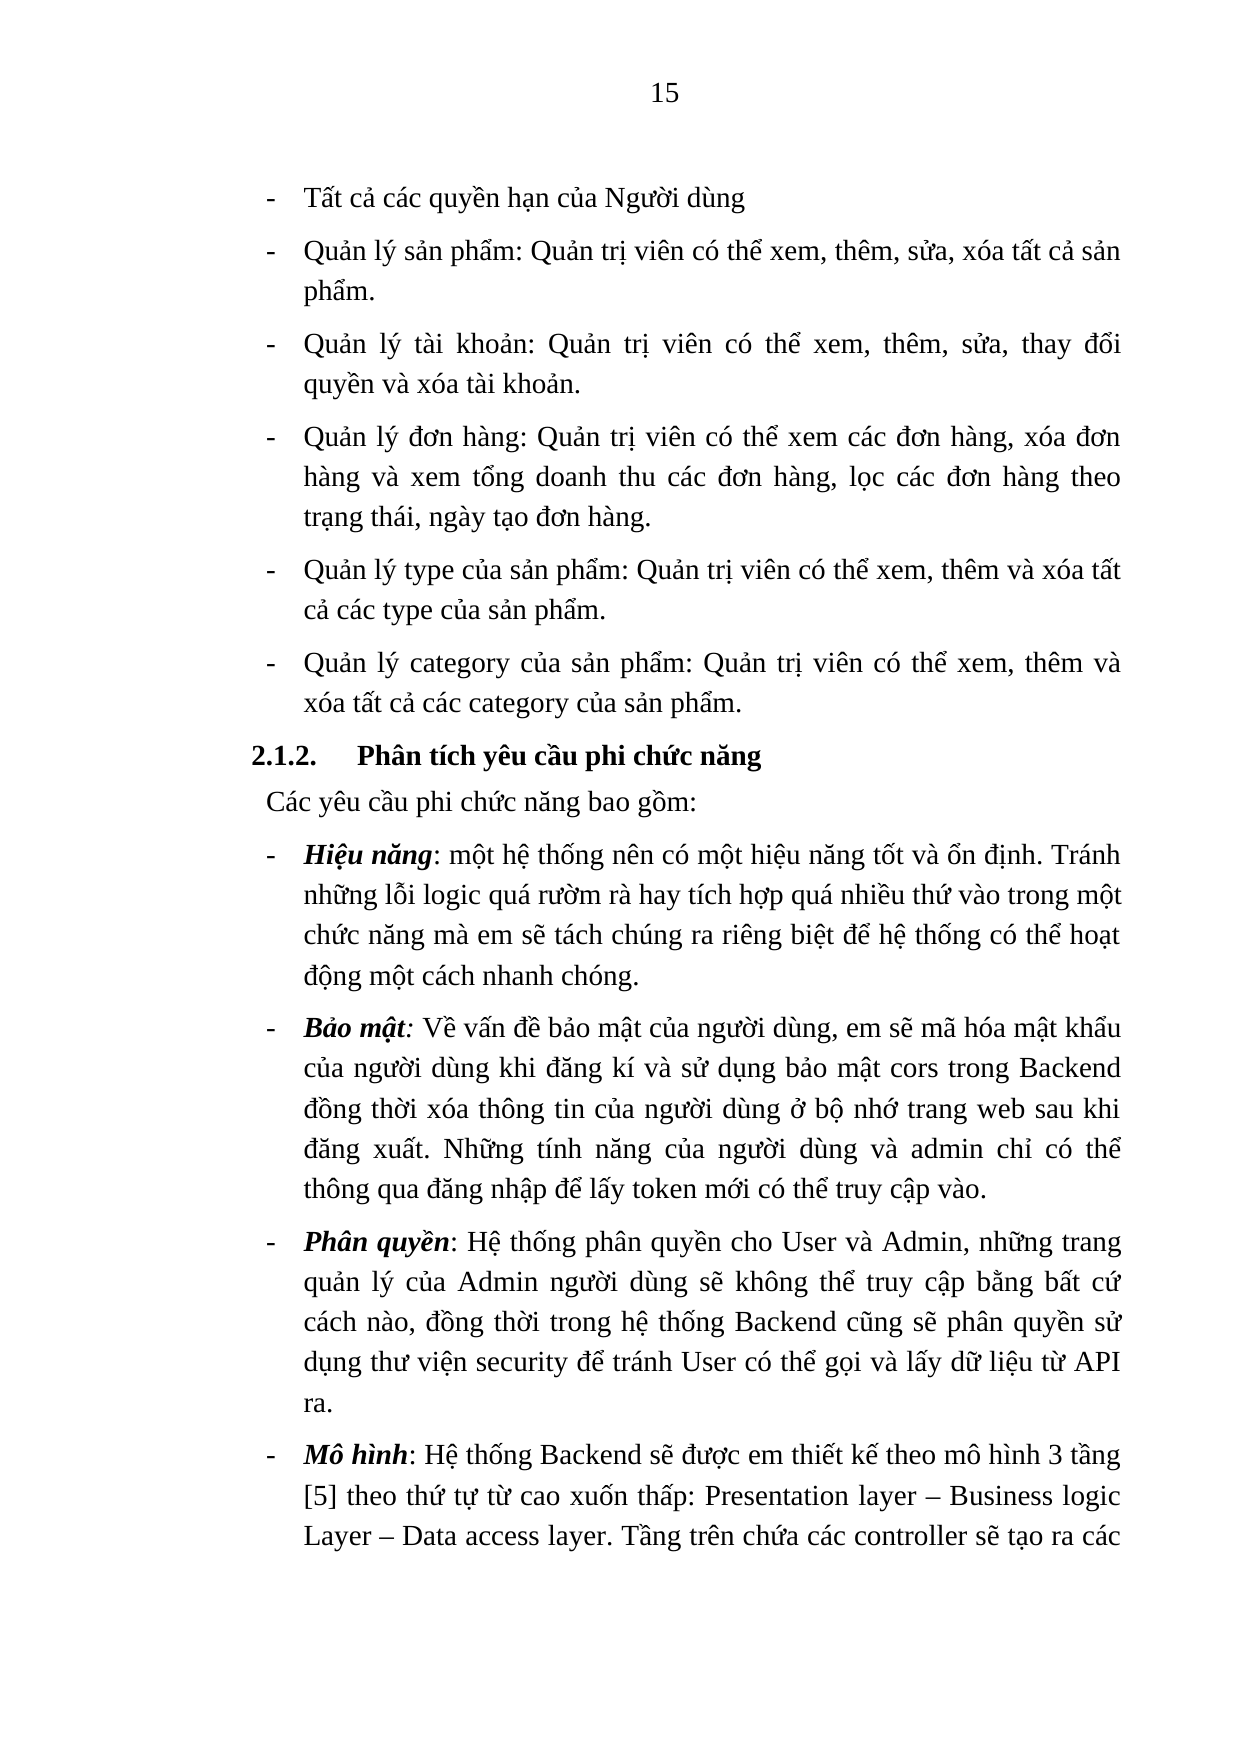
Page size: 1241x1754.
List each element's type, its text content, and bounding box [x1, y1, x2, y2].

list Quản lý category của sản phẩm: Quản trị viên có thể xem, thêm và xóa tất cả các category của sản phẩm. [266, 645, 1122, 719]
list Quản lý tài khoản: Quản trị viên có thể xem, thêm, sửa, thay đổi quyền và xóa tài khoản. [266, 326, 1122, 400]
list Quản lý type của sản phẩm: Quản trị viên có thể xem, thêm và xóa tất cả các type của sản phẩm. [266, 552, 1122, 626]
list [266, 1437, 1122, 1551]
list Hiệu năng: một hệ thống nên có một hiệu năng tốt và ổn định. Tránh những lỗi logic quá rườm rà hay tích hợp quá nhiều thứ vào trong một chức năng mà em sẽ tách chúng ra riêng biệt để hệ thống có thể hoạt động một cách nhanh chóng. [266, 837, 1122, 991]
list Quản lý đơn hàng: Quản trị viên có thể xem các đơn hàng, xóa đơn hàng và xem tổng doanh thu các đơn hàng, lọc các đơn hàng theo trạng thái, ngày tạo đơn hàng. [266, 419, 1122, 533]
list Bảo mật: Về vấn đề bảo mật của người dùng, em sẽ mã hóa mật khẩu của người dùng khi đăng kí và sử dụng bảo mật cors trong Backend đồng thời xóa thông tin của người dùng ở bộ nhớ trang web sau khi đăng xuất. Những tính năng của người dùng và admin chỉ có thể thông qua đăng nhập để lấy token mới có thể truy cập vào. [266, 1010, 1122, 1205]
text Các yêu cầu phi chức năng bao gồm: [207, 784, 1122, 818]
list Phân quyền: Hệ thống phân quyền cho User và Admin, những trang quản lý của Admin người dùng sẽ không thể truy cập bằng bất cứ cách nào, đồng thời trong hệ thống Backend cũng sẽ phân quyền sử dụng thư viện security để tránh User có thể gọi và lấy dữ liệu từ API ra. [266, 1224, 1122, 1418]
list Quản lý sản phẩm: Quản trị viên có thể xem, thêm, sửa, xóa tất cả sản phẩm. [266, 233, 1122, 307]
list Tất cả các quyền hạn của Người dùng [266, 180, 1122, 214]
subtitle Phân tích yêu cầu phi chức năng [251, 738, 1122, 771]
